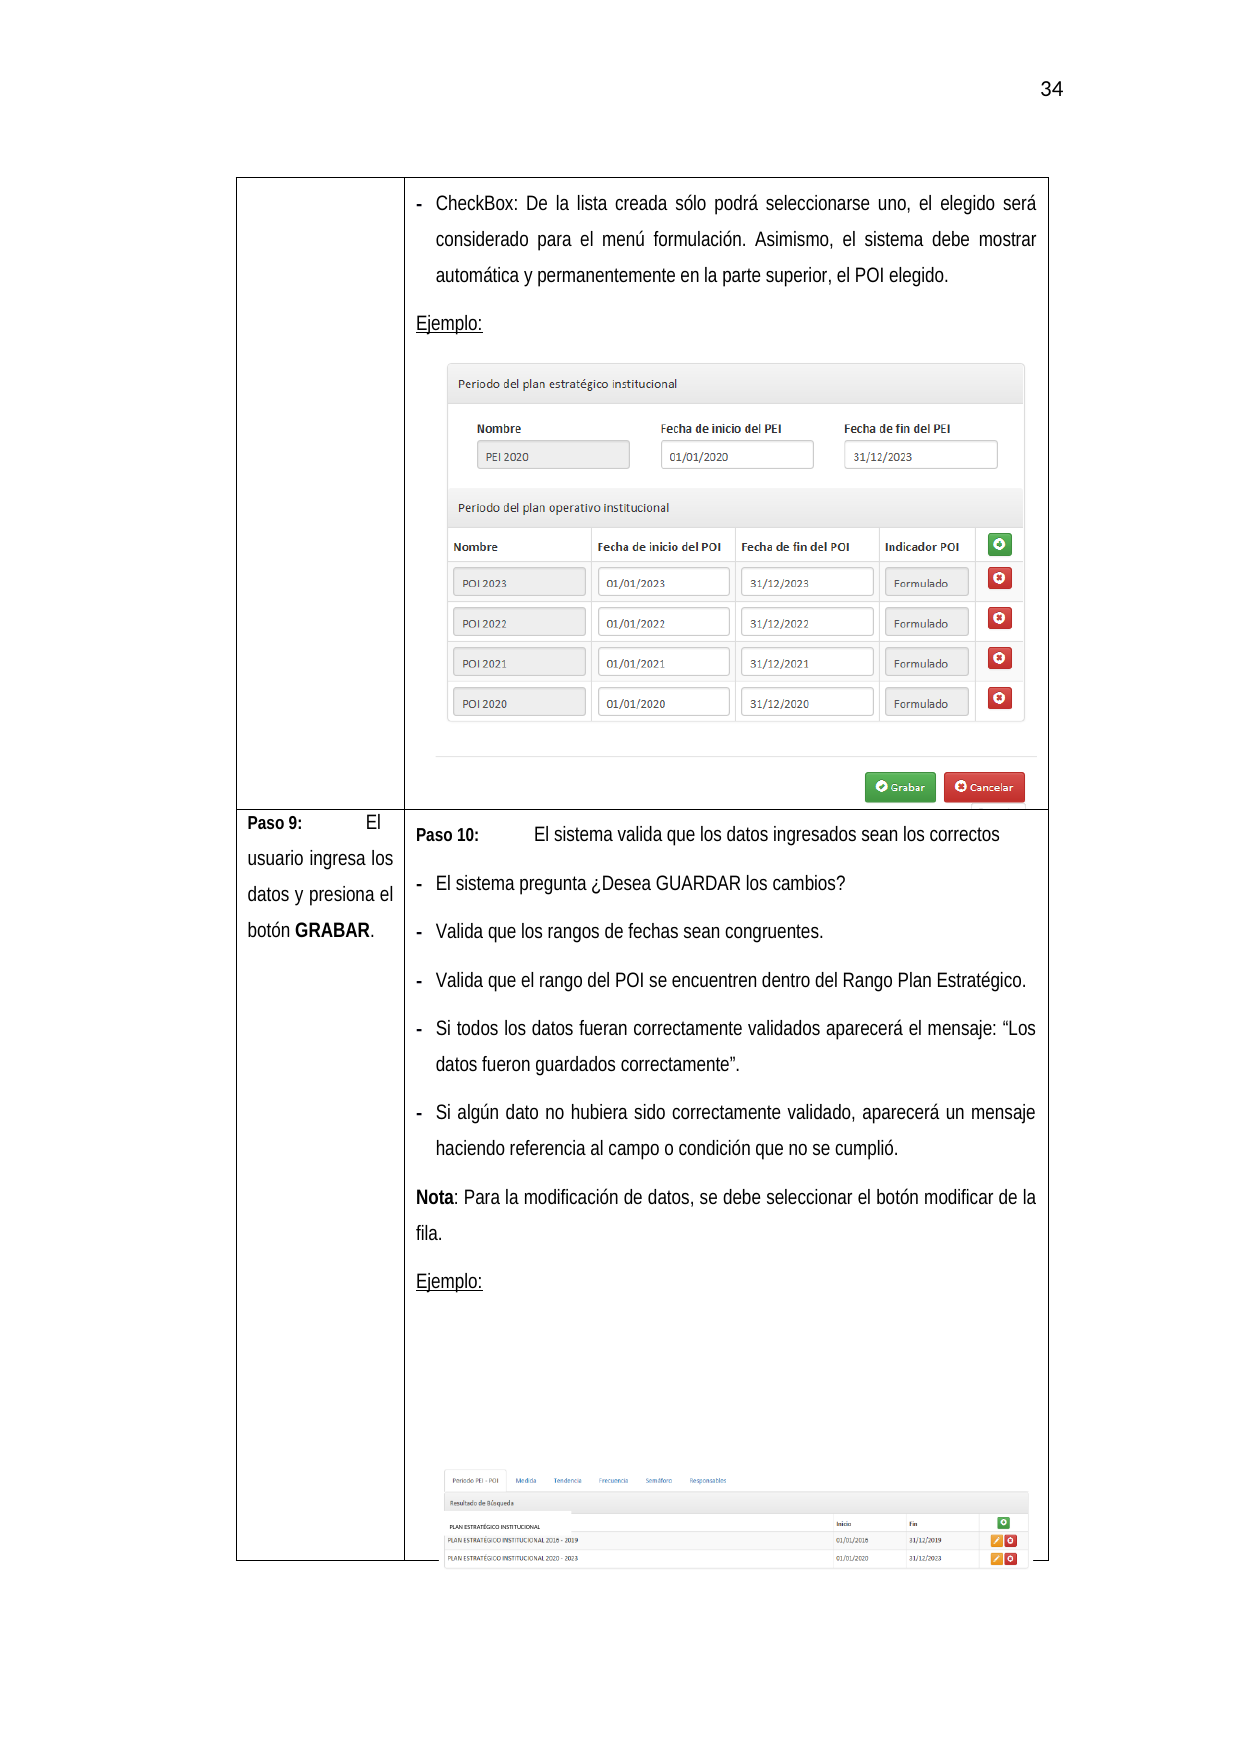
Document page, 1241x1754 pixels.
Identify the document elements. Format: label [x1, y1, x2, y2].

table_cell [237, 178, 404, 809]
picture [435, 362, 1037, 809]
table_cell [237, 810, 404, 1560]
table_cell [405, 178, 1048, 809]
picture [438, 1465, 1034, 1575]
table_cell [405, 810, 1048, 1560]
